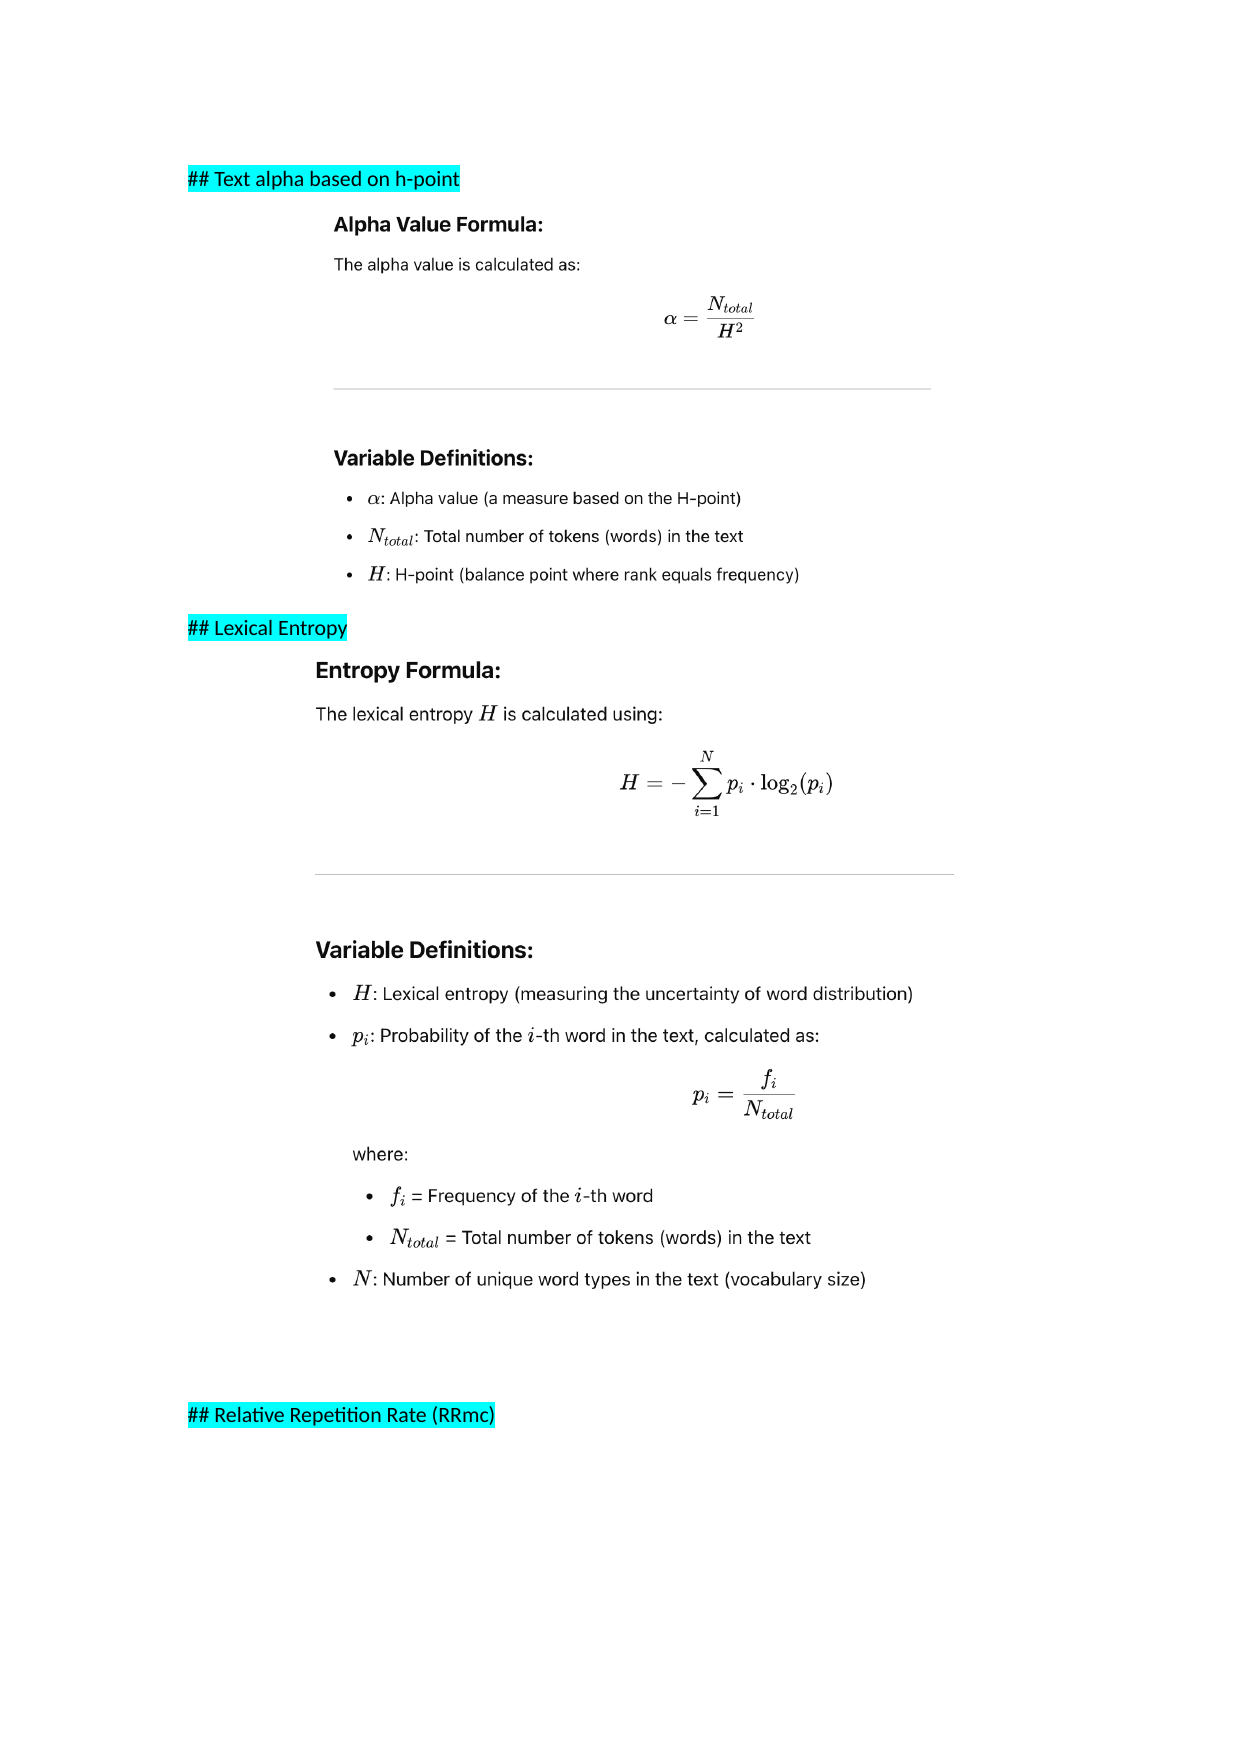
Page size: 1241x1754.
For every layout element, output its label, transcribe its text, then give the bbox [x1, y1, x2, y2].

text ## Relative Repetition Rate (RRmc) [187, 1399, 1053, 1431]
text ## Lexical Entropy [187, 611, 1053, 644]
picture [286, 657, 954, 1309]
text ## Text alpha based on h-point [187, 162, 1053, 194]
picture [309, 207, 932, 596]
